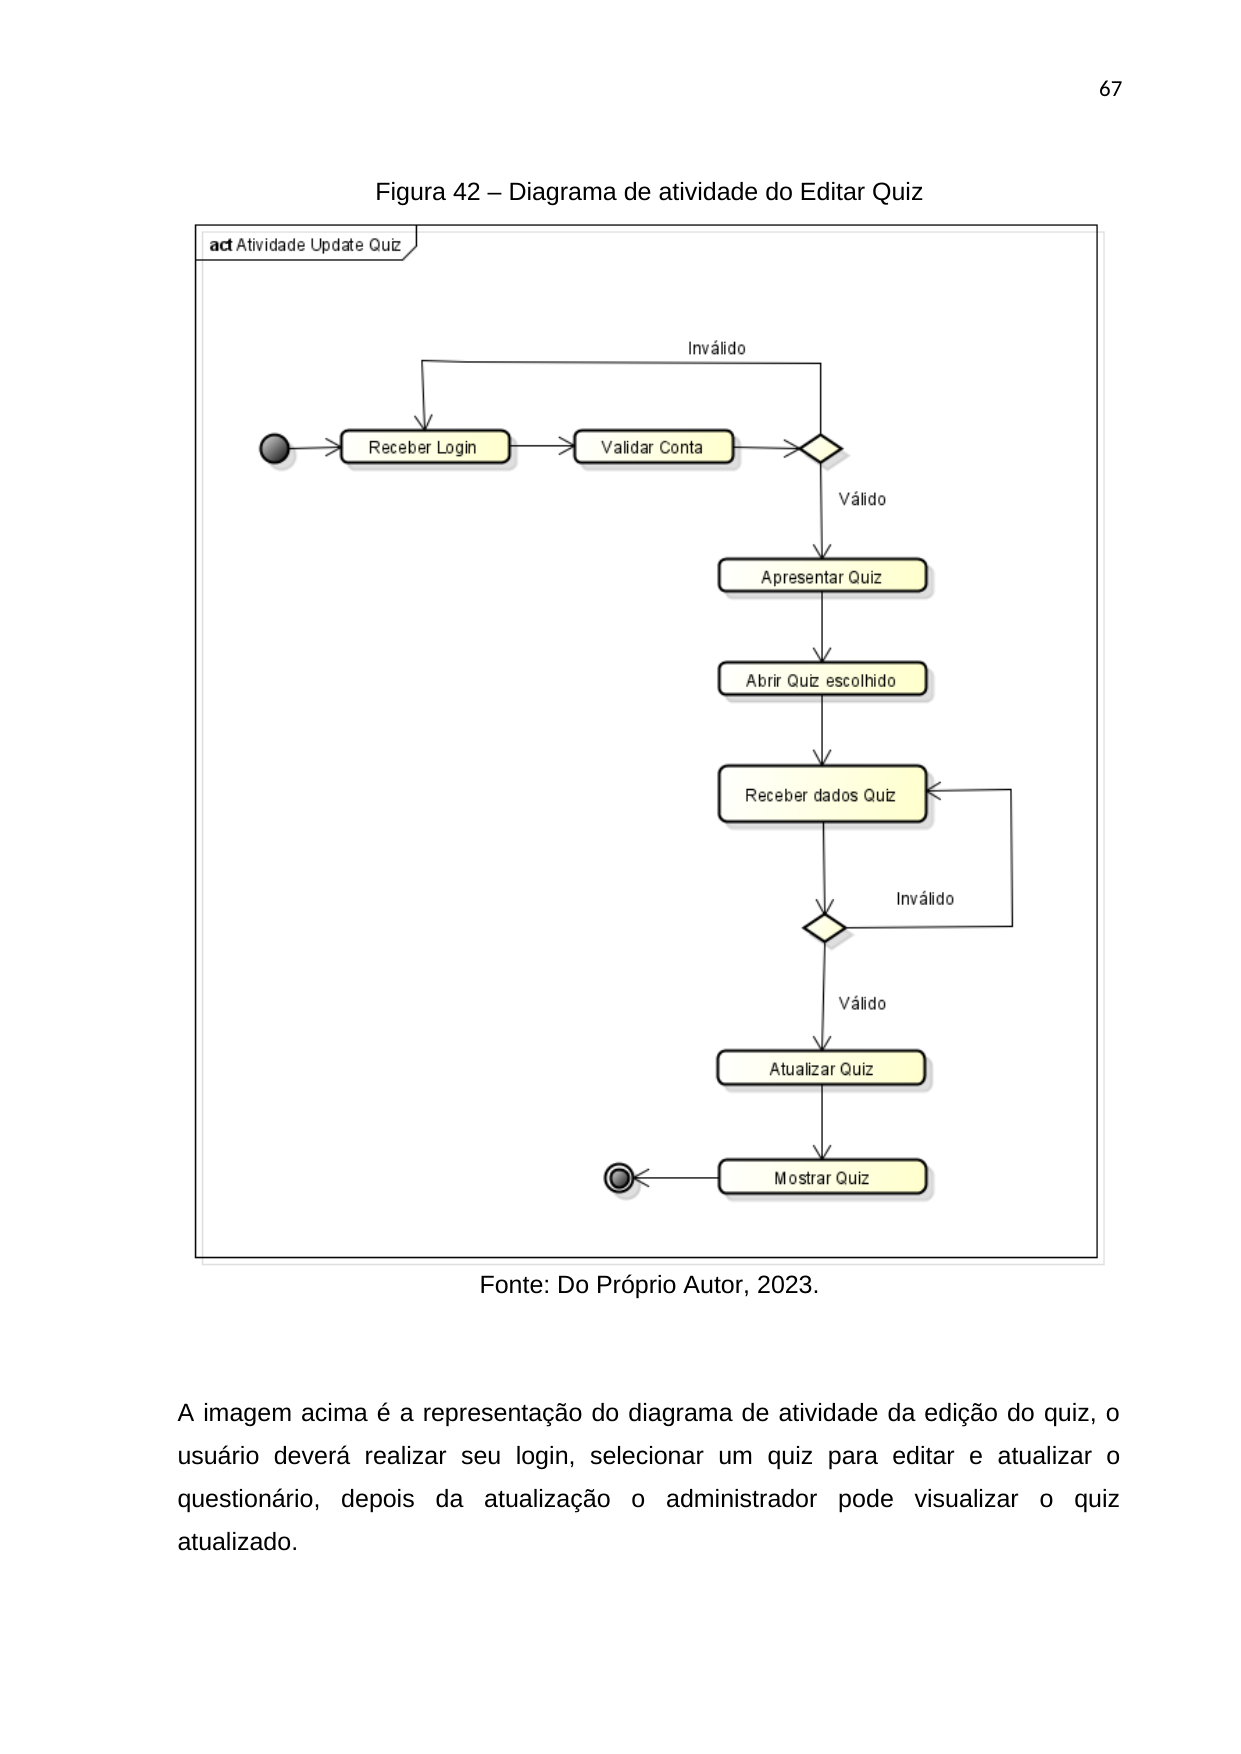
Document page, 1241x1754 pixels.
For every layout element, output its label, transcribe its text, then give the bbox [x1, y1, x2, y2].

text Figura 42 – Diagrama de atividade do Editar QuizFonte: Do Próprio Autor, 2023. [177, 1271, 1122, 1299]
picture [177, 206, 1123, 1271]
text A imagem acima é a representação do diagrama de atividade da edição do quiz, o usuário deverá realizar seu login, selecionar um quiz para editar e atualizar o questionário, depois da atualização o administrador pode visualizar o quiz atualizado. [177, 1398, 1122, 1556]
text Figura 42 – Diagrama de atividade do Editar QuizFonte: Do Próprio Autor, 2023. [177, 177, 1122, 206]
